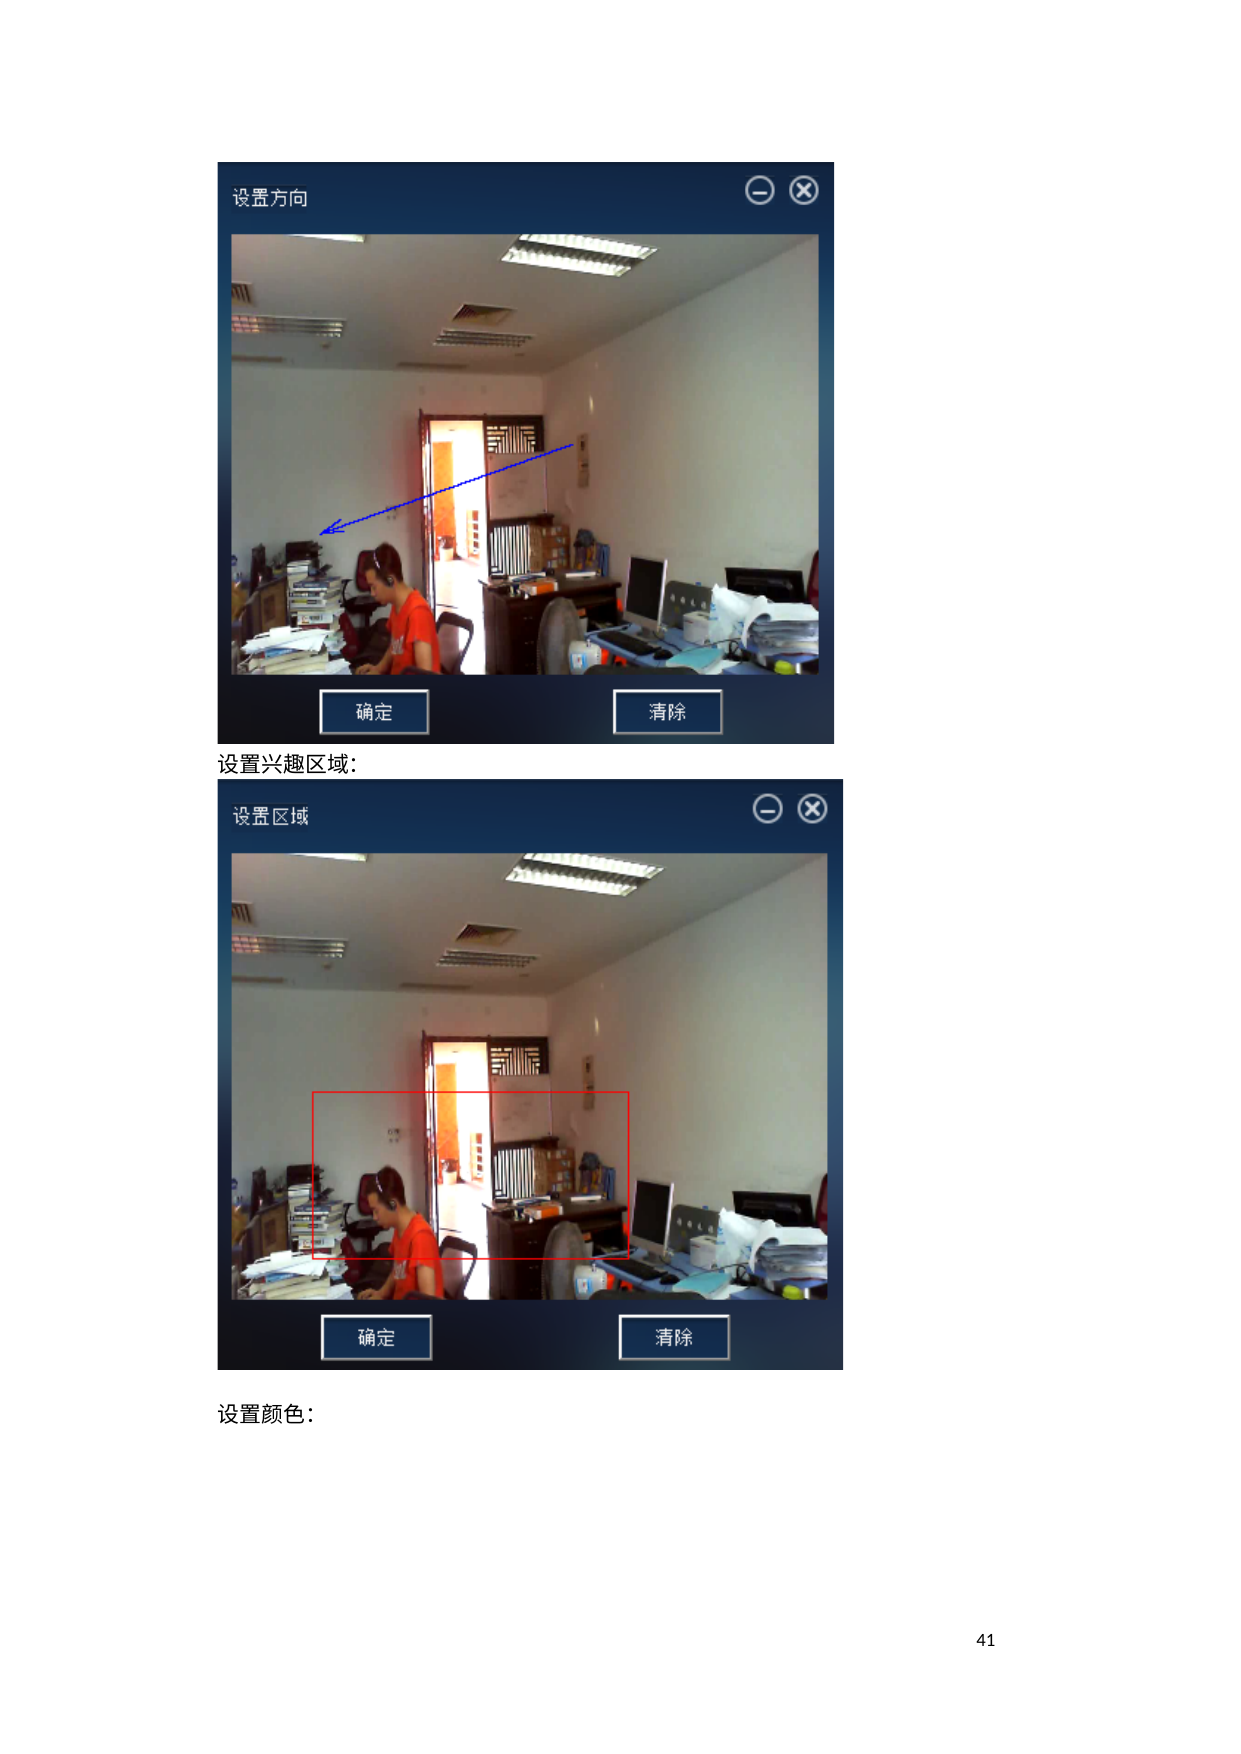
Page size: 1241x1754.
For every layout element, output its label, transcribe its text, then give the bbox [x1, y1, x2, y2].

text 设置兴趣区域： [130, 747, 1110, 779]
picture [217, 779, 844, 1370]
picture [217, 162, 835, 744]
text 设置颜色： [130, 1397, 1110, 1429]
